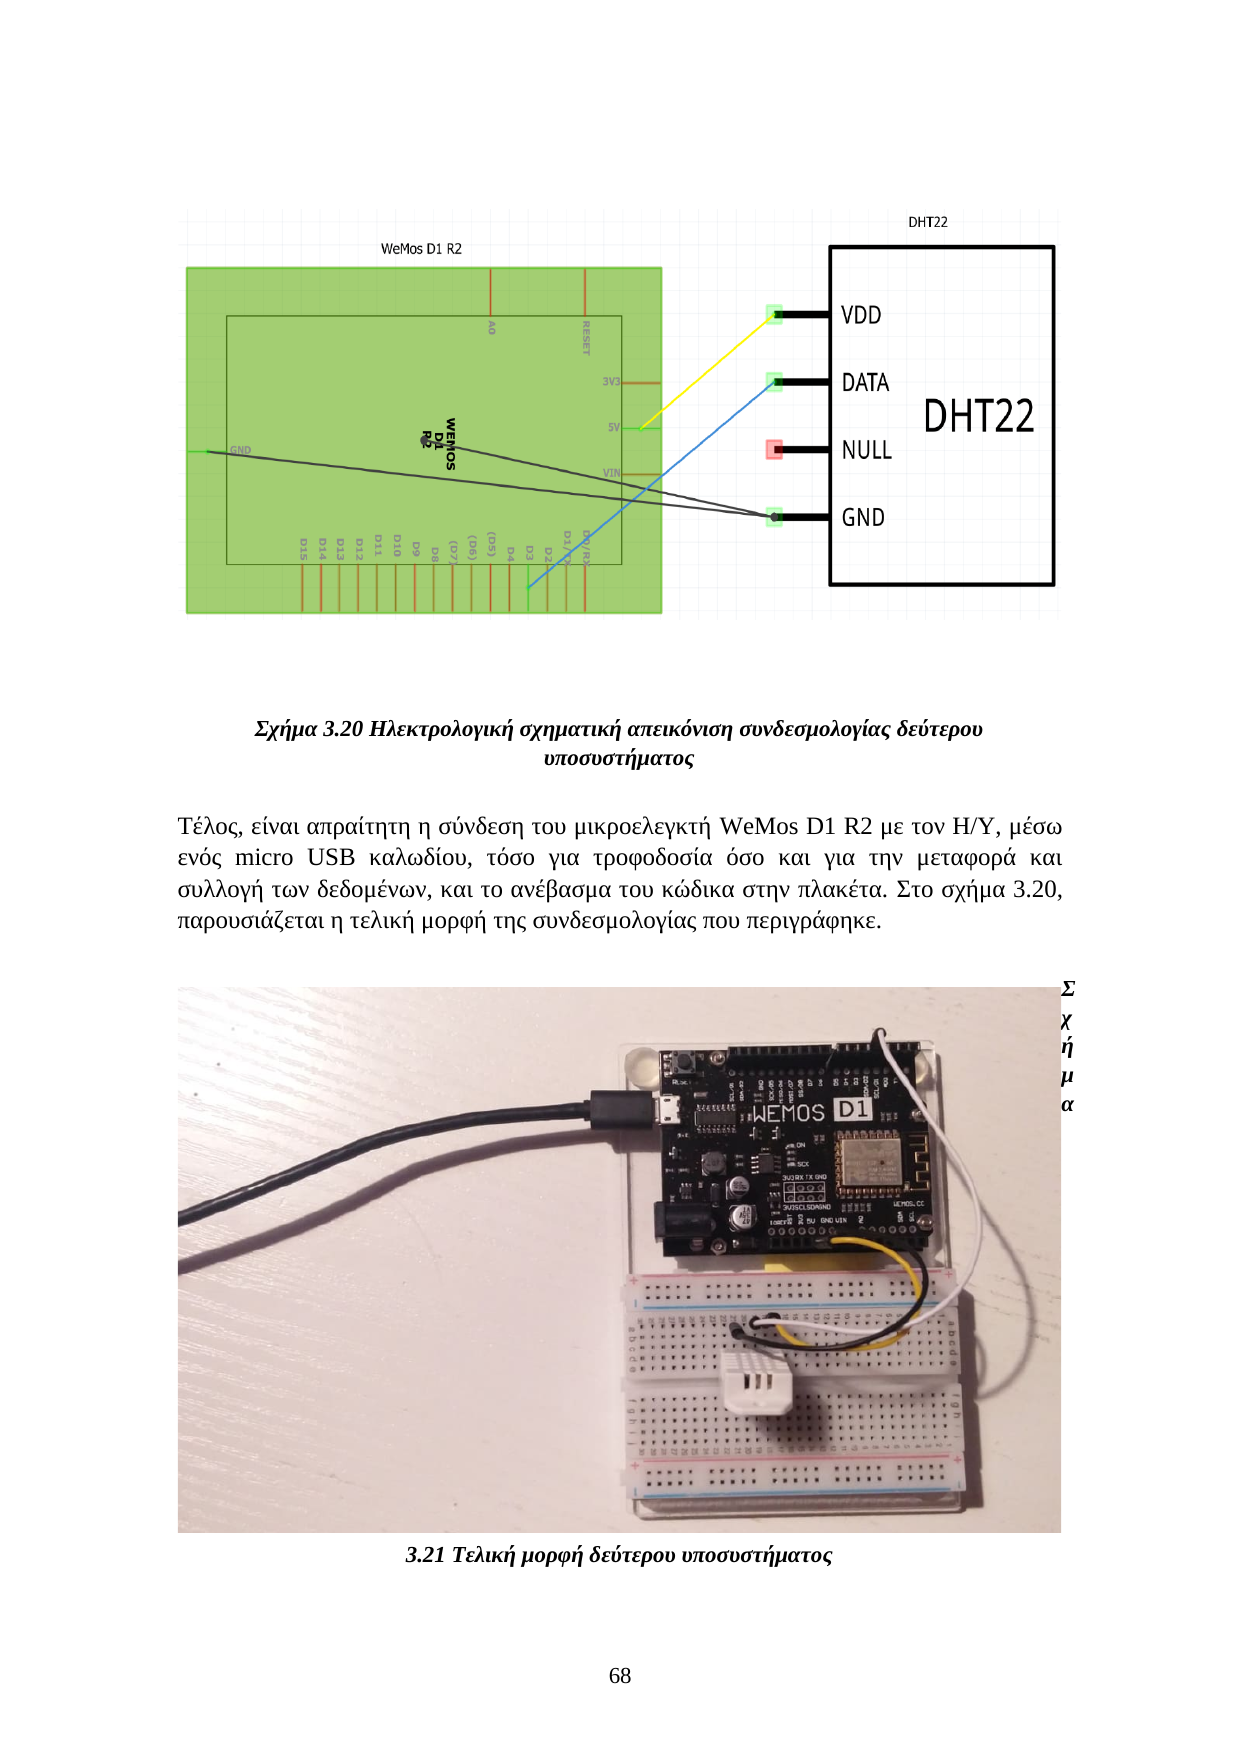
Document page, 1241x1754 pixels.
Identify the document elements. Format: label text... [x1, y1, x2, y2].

picture [176, 342, 1060, 752]
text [177, 177, 1063, 269]
text Τέλος, είναι απραίτητη η σύνδεση του μικροελεγκτή WeMos D1 R2 με τον Η/Υ, μέσω ενός micro USB καλωδίου, τόσο για τροφοδοσία όσο και για την μεταφορά και συλλογή των δεδομένων, και το ανέβασμα του κώδικα στην πλακέτα. Στο σχήμα 3.20, παρουσιάζεται η τελική μορφή της συνδεσμολογίας που περιγράφηκε. [177, 943, 1063, 1067]
picture [176, 1120, 1060, 1664]
text Σχήμα 3.21 Tελική μορφή δεύτερου υποσυστήματος [177, 1107, 1063, 1126]
